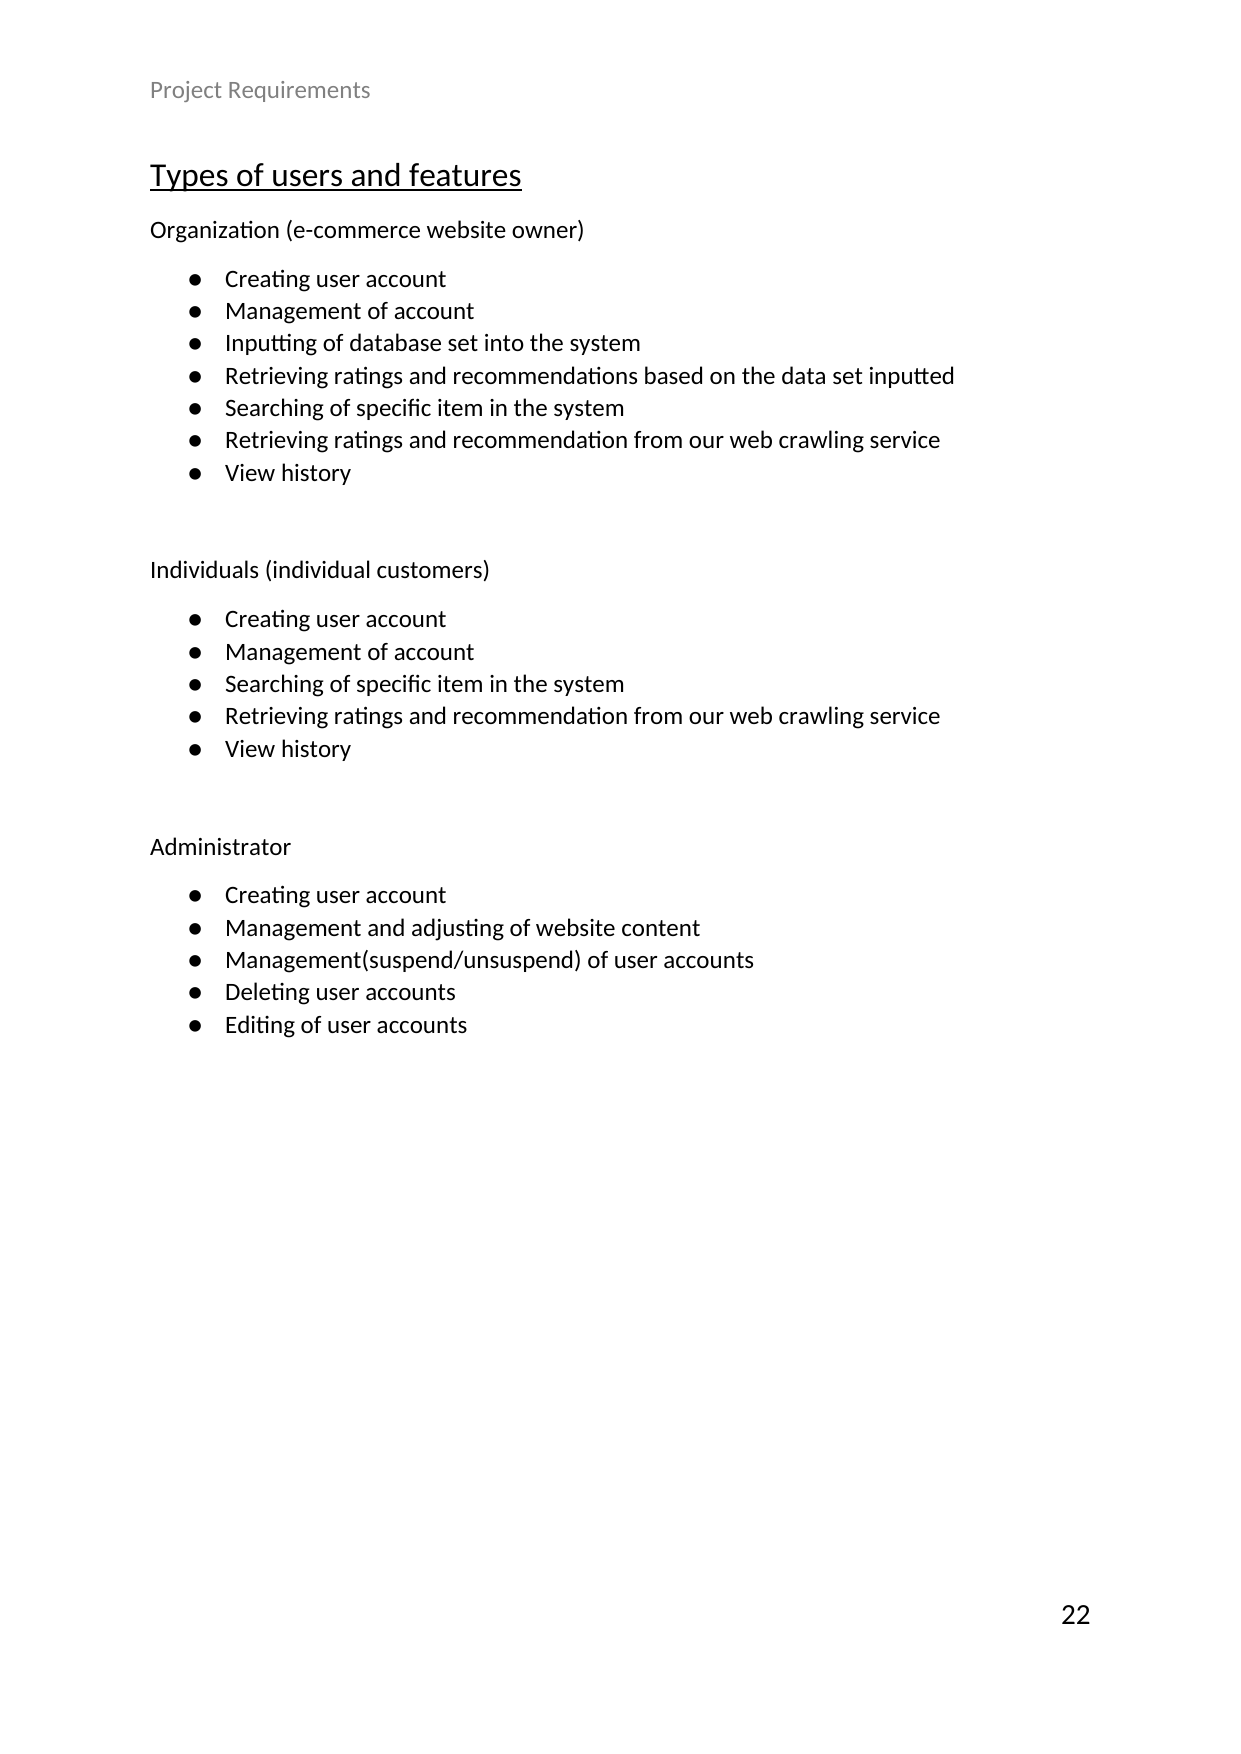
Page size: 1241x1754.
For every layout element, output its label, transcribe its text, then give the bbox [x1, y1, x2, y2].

list Searching of specific item in the system [187, 668, 1090, 699]
list Management of account [187, 295, 1090, 326]
list Retrieving ratings and recommendations based on the data set inputted [187, 360, 1090, 390]
subtitle Types of users and features [150, 154, 1090, 195]
list Deleting user accounts [187, 976, 1090, 1007]
list Editing of user accounts [187, 1009, 1090, 1039]
list Management and adjusting of website content [187, 912, 1090, 942]
list View history [187, 457, 1090, 487]
list Retrieving ratings and recommendation from our web crawling service [187, 424, 1090, 455]
list Creating user account [187, 603, 1090, 634]
text Individuals (individual customers) [150, 554, 1090, 585]
list View history [187, 733, 1090, 763]
list Management of account [187, 636, 1090, 666]
list Inputting of database set into the system [187, 327, 1090, 358]
text Administrator [150, 831, 1090, 861]
text Organization (e-commerce website owner) [150, 214, 1090, 244]
list Creating user account [187, 263, 1090, 293]
list Searching of specific item in the system [187, 392, 1090, 423]
list Creating user account [187, 879, 1090, 910]
list Retrieving ratings and recommendation from our web crawling service [187, 700, 1090, 731]
list Management(suspend/unsuspend) of user accounts [187, 944, 1090, 975]
